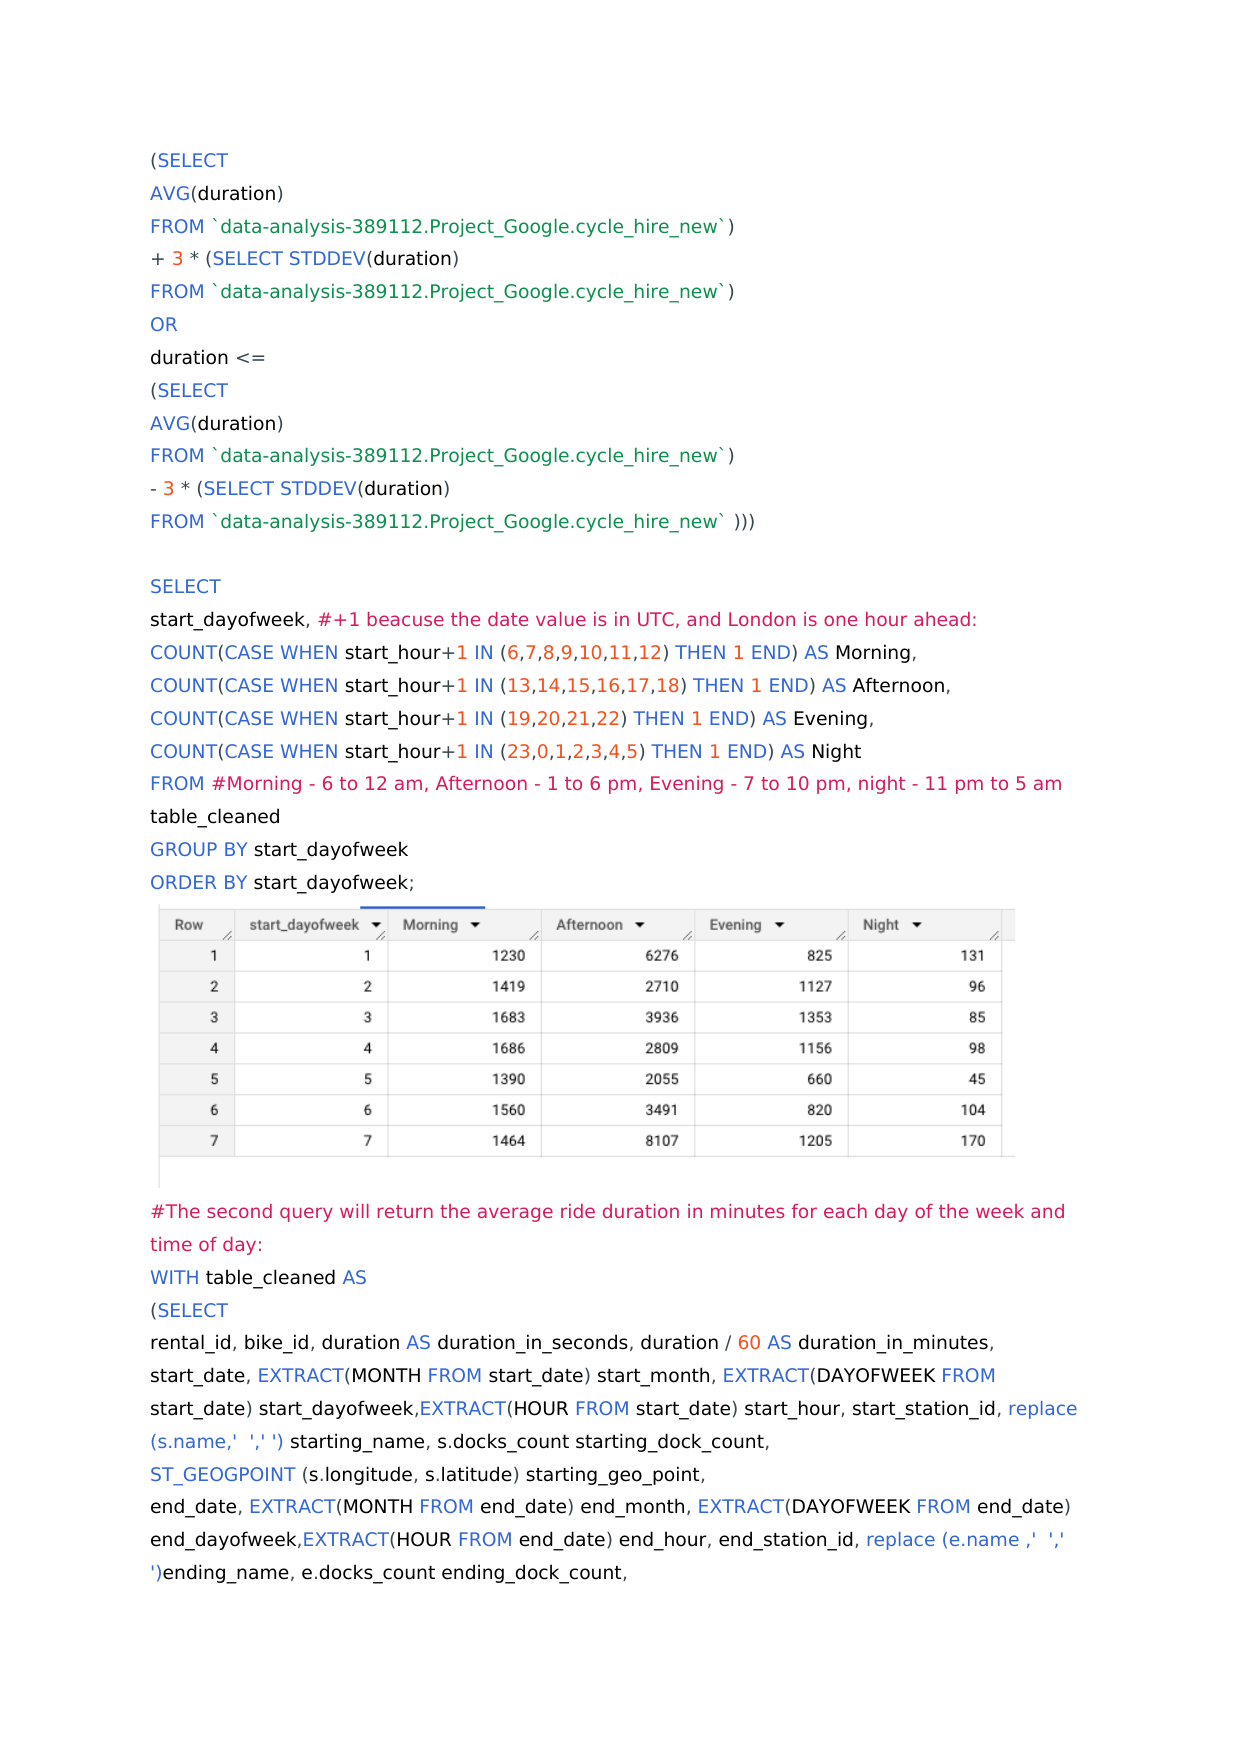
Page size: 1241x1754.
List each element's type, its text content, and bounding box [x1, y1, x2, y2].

text ST_GEOGPOINT (s.longitude, s.latitude) starting_geo_point, [150, 1464, 1090, 1486]
text COUNT(CASE WHEN start_hour+1 IN (19,20,21,22) THEN 1 END) AS Evening, [150, 708, 1090, 730]
text - 3 * (SELECT STDDEV(duration) [150, 478, 1090, 500]
text (SELECT [150, 1299, 1090, 1321]
text #The second query will return the average ride duration in minutes for each day of the week and time of day: [150, 1201, 1090, 1256]
text rental_id, bike_id, duration AS duration_in_seconds, duration / 60 AS duration_in_minutes, [150, 1332, 1090, 1354]
text COUNT(CASE WHEN start_hour+1 IN (13,14,15,16,17,18) THEN 1 END) AS Afternoon, [150, 675, 1090, 697]
text start_date, EXTRACT(MONTH FROM start_date) start_month, EXTRACT(DAYOFWEEK FROM start_date) start_dayofweek,EXTRACT(HOUR FROM start_date) start_hour, start_station_id, replace (s.name,' ',' ') starting_name, s.docks_count starting_dock_count, [150, 1365, 1090, 1453]
text AVG(duration) [150, 183, 1090, 205]
picture [150, 904, 1016, 1188]
text table_cleaned [150, 806, 1090, 828]
text SELECT [150, 577, 1090, 598]
text (SELECT [150, 380, 1090, 402]
text OR [150, 314, 1090, 336]
text ORDER BY start_dayofweek; [150, 872, 1090, 894]
text GROUP BY start_dayofweek [150, 839, 1090, 861]
text start_dayofweek, #+1 beacuse the date value is in UTC, and London is one hour ahead: [150, 609, 1090, 631]
text AVG(duration) [150, 412, 1090, 434]
text FROM `data-analysis-389112.Project_Google.cycle_hire_new`) [150, 216, 1090, 237]
text FROM `data-analysis-389112.Project_Google.cycle_hire_new`) [150, 281, 1090, 303]
text duration <= [150, 347, 1090, 369]
text FROM #Morning - 6 to 12 am, Afternoon - 1 to 6 pm, Evening - 7 to 10 pm, night - 11 pm to 5 am [150, 773, 1090, 795]
text + 3 * (SELECT STDDEV(duration) [150, 248, 1090, 270]
text FROM `data-analysis-389112.Project_Google.cycle_hire_new`) [150, 445, 1090, 467]
text (SELECT [150, 150, 1090, 172]
text WITH table_cleaned AS [150, 1267, 1090, 1289]
text end_date, EXTRACT(MONTH FROM end_date) end_month, EXTRACT(DAYOFWEEK FROM end_date) end_dayofweek,EXTRACT(HOUR FROM end_date) end_hour, end_station_id, replace (e.name ,' ',' ')ending_name, e.docks_count ending_dock_count, [150, 1496, 1090, 1584]
text COUNT(CASE WHEN start_hour+1 IN (23,0,1,2,3,4,5) THEN 1 END) AS Night [150, 741, 1090, 762]
text COUNT(CASE WHEN start_hour+1 IN (6,7,8,9,10,11,12) THEN 1 END) AS Morning, [150, 642, 1090, 664]
text FROM `data-analysis-389112.Project_Google.cycle_hire_new` ))) [150, 511, 1090, 533]
